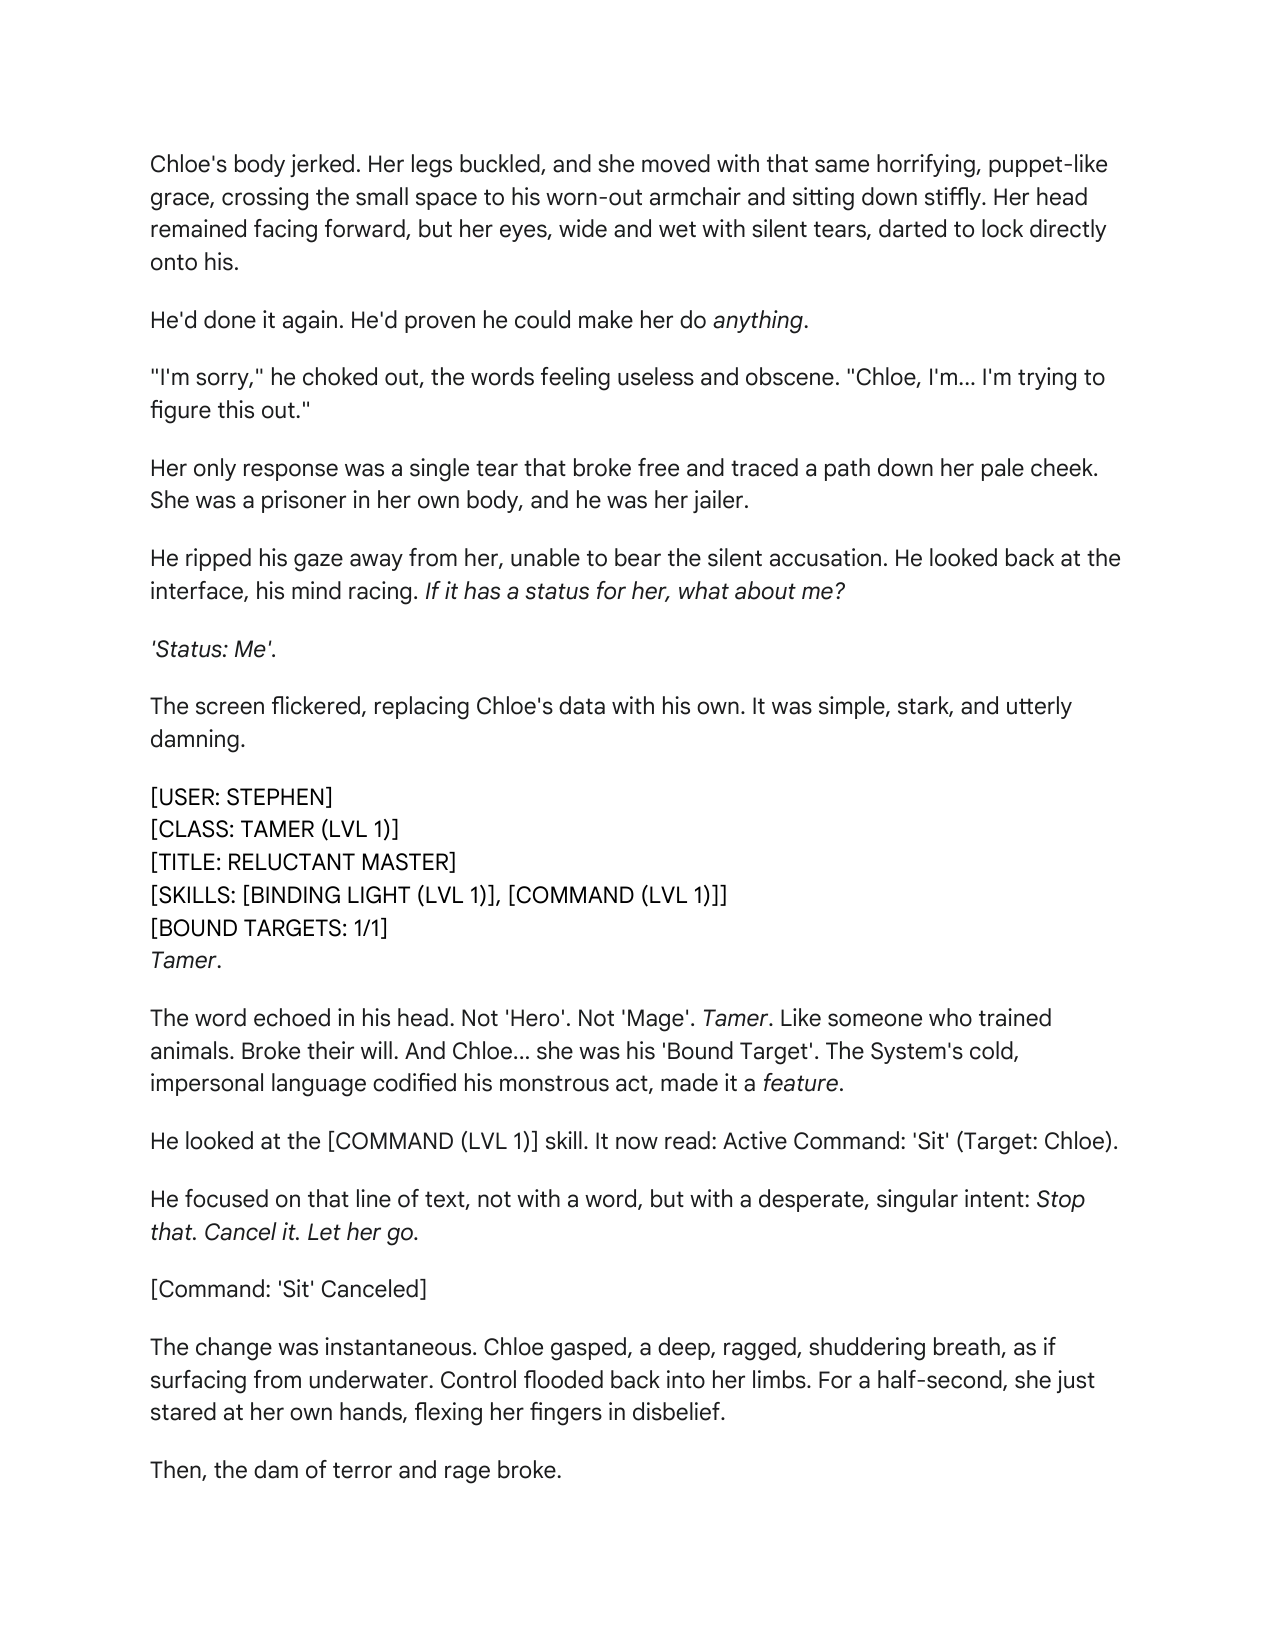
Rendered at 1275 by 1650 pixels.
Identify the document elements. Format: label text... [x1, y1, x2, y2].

text He ripped his gaze away from her, unable to bear the silent accusation. He looked back at the interface, his mind racing. If it has a status for her, what about me? [150, 544, 1125, 606]
text The change was instantaneous. Chloe gasped, a deep, ragged, shuddering breath, as if surfacing from underwater. Control flooded back into her limbs. For a half-second, she just stared at her own hands, flexing her fingers in disbelief. [150, 1333, 1125, 1427]
text [TITLE: RELUCTANT MASTER] [150, 848, 1125, 877]
text Tamer. [150, 946, 1125, 975]
text The word echoed in his head. Not 'Hero'. Not 'Mage'. Tamer. Like someone who trained animals. Broke their will. And Chloe... she was his 'Bound Target'. The System's cold, impersonal language codified his monstrous act, made it a feature. [150, 1004, 1125, 1098]
text [Command: 'Sit' Canceled] [150, 1275, 1125, 1304]
text 'Status: Me'. [150, 635, 1125, 663]
text Then, the dam of terror and rage broke. [150, 1456, 1125, 1485]
text [CLASS: TAMER (LVL 1)] [150, 816, 1125, 844]
text The screen flickered, replacing Chloe's data with his own. It was simple, stark, and utterly damning. [150, 692, 1125, 754]
text He looked at the [COMMAND (LVL 1)] skill. It now read: Active Command: 'Sit' (Target: Chloe). [150, 1127, 1125, 1156]
text [USER: STEPHEN] [150, 783, 1125, 812]
text He focused on that line of text, not with a word, but with a desperate, singular intent: Stop that. Cancel it. Let her go. [150, 1185, 1125, 1246]
text He'd done it again. He'd proven he could make her do anything. [150, 306, 1125, 334]
text Chloe's body jerked. Her legs buckled, and she moved with that same horrifying, puppet-like grace, crossing the small space to his worn-out armchair and sitting down stiffly. Her head remained facing forward, but her eyes, wide and wet with silent tears, darted to lock directly onto his. [150, 150, 1125, 277]
text [BOUND TARGETS: 1/1] [150, 914, 1125, 942]
text Her only response was a single tear that broke free and traced a path down her pale cheek. She was a prisoner in her own body, and he was her jailer. [150, 454, 1125, 515]
text [SKILLS: [BINDING LIGHT (LVL 1)], [COMMAND (LVL 1)]] [150, 881, 1125, 910]
text "I'm sorry," he choked out, the words feeling useless and obscene. "Chloe, I'm... I'm trying to figure this out." [150, 363, 1125, 425]
